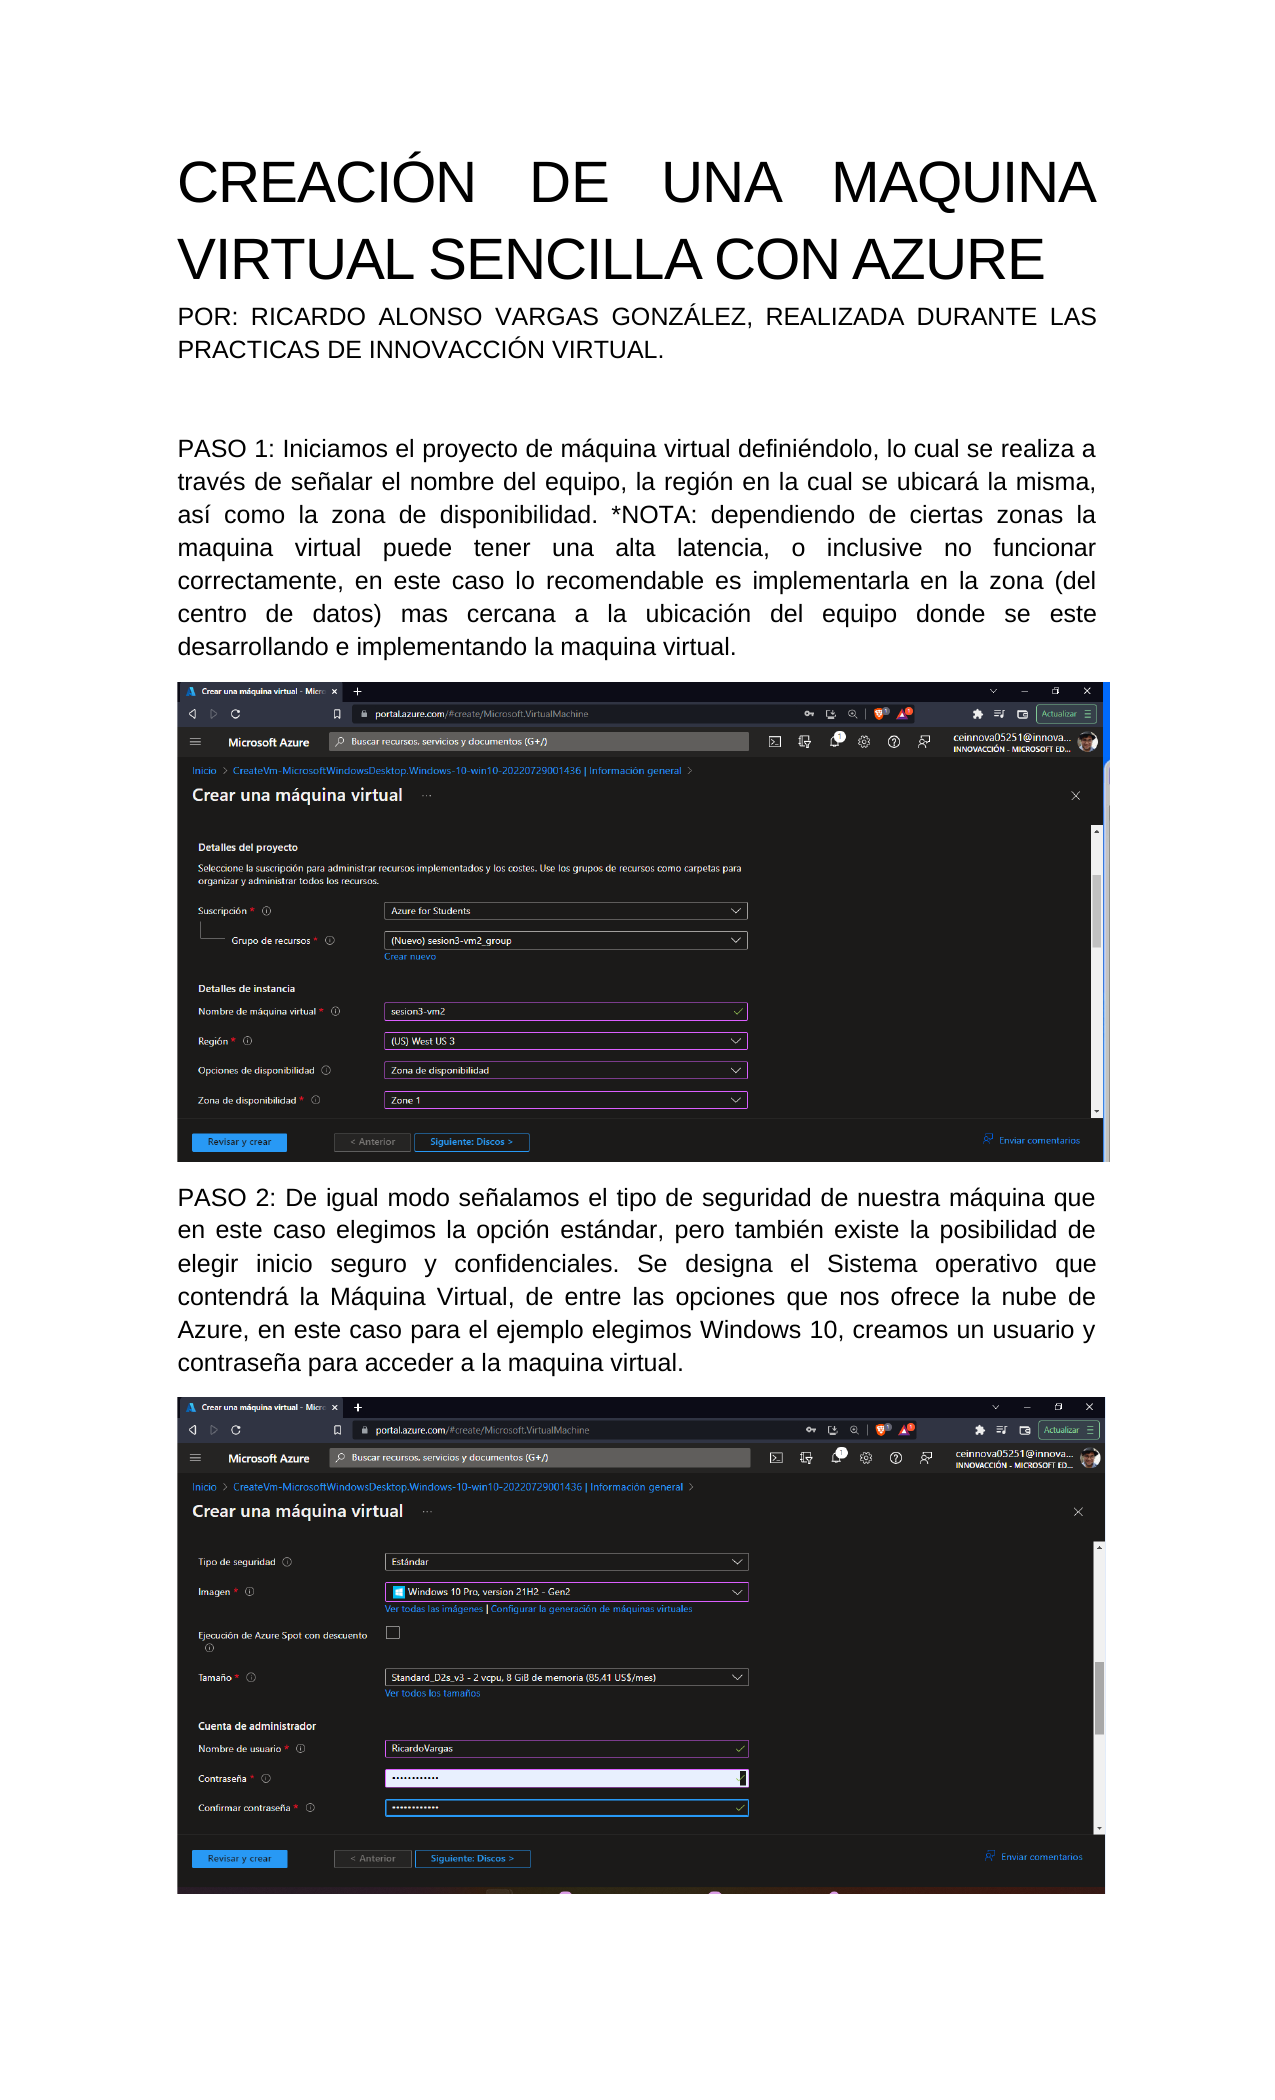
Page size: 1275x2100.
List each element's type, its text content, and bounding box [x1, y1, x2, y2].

picture [177, 1397, 1106, 1894]
title CREACIÓN DE UNA MAQUINA VIRTUAL SENCILLA CON AZURE [177, 148, 1098, 292]
text PASO 2: De igual modo señalamos el tipo de seguridad de nuestra máquina que en este caso elegimos la opción estándar, pero también existe la posibilidad de elegir inicio seguro y confidenciales. Se designa el Sistema operativo que contendrá la Máquina Virtual, de entre las opciones que nos ofrece la nube de Azure, en este caso para el ejemplo elegimos Windows 10, creamos un usuario y contraseña para acceder a la maquina virtual. [177, 1182, 1098, 1376]
picture [177, 682, 1110, 1162]
text PASO 1: Iniciamos el proyecto de máquina virtual definiéndolo, lo cual se realiza a través de señalar el nombre del equipo, la región en la cual se ubicará la misma, así como la zona de disponibilidad. *NOTA: dependiendo de ciertas zonas la maquina virtual puede tener una alta latencia, o inclusive no funcionar correctamente, en este caso lo recomendable es implementarla en la zona (del centro de datos) mas cercana a la ubicación del equipo donde se este desarrollando e implementando la maquina virtual. [177, 434, 1098, 661]
text POR: RICARDO ALONSO VARGAS GONZÁLEZ, REALIZADA DURANTE LAS PRACTICAS DE INNOVACCIÓN VIRTUAL. [177, 302, 1098, 363]
